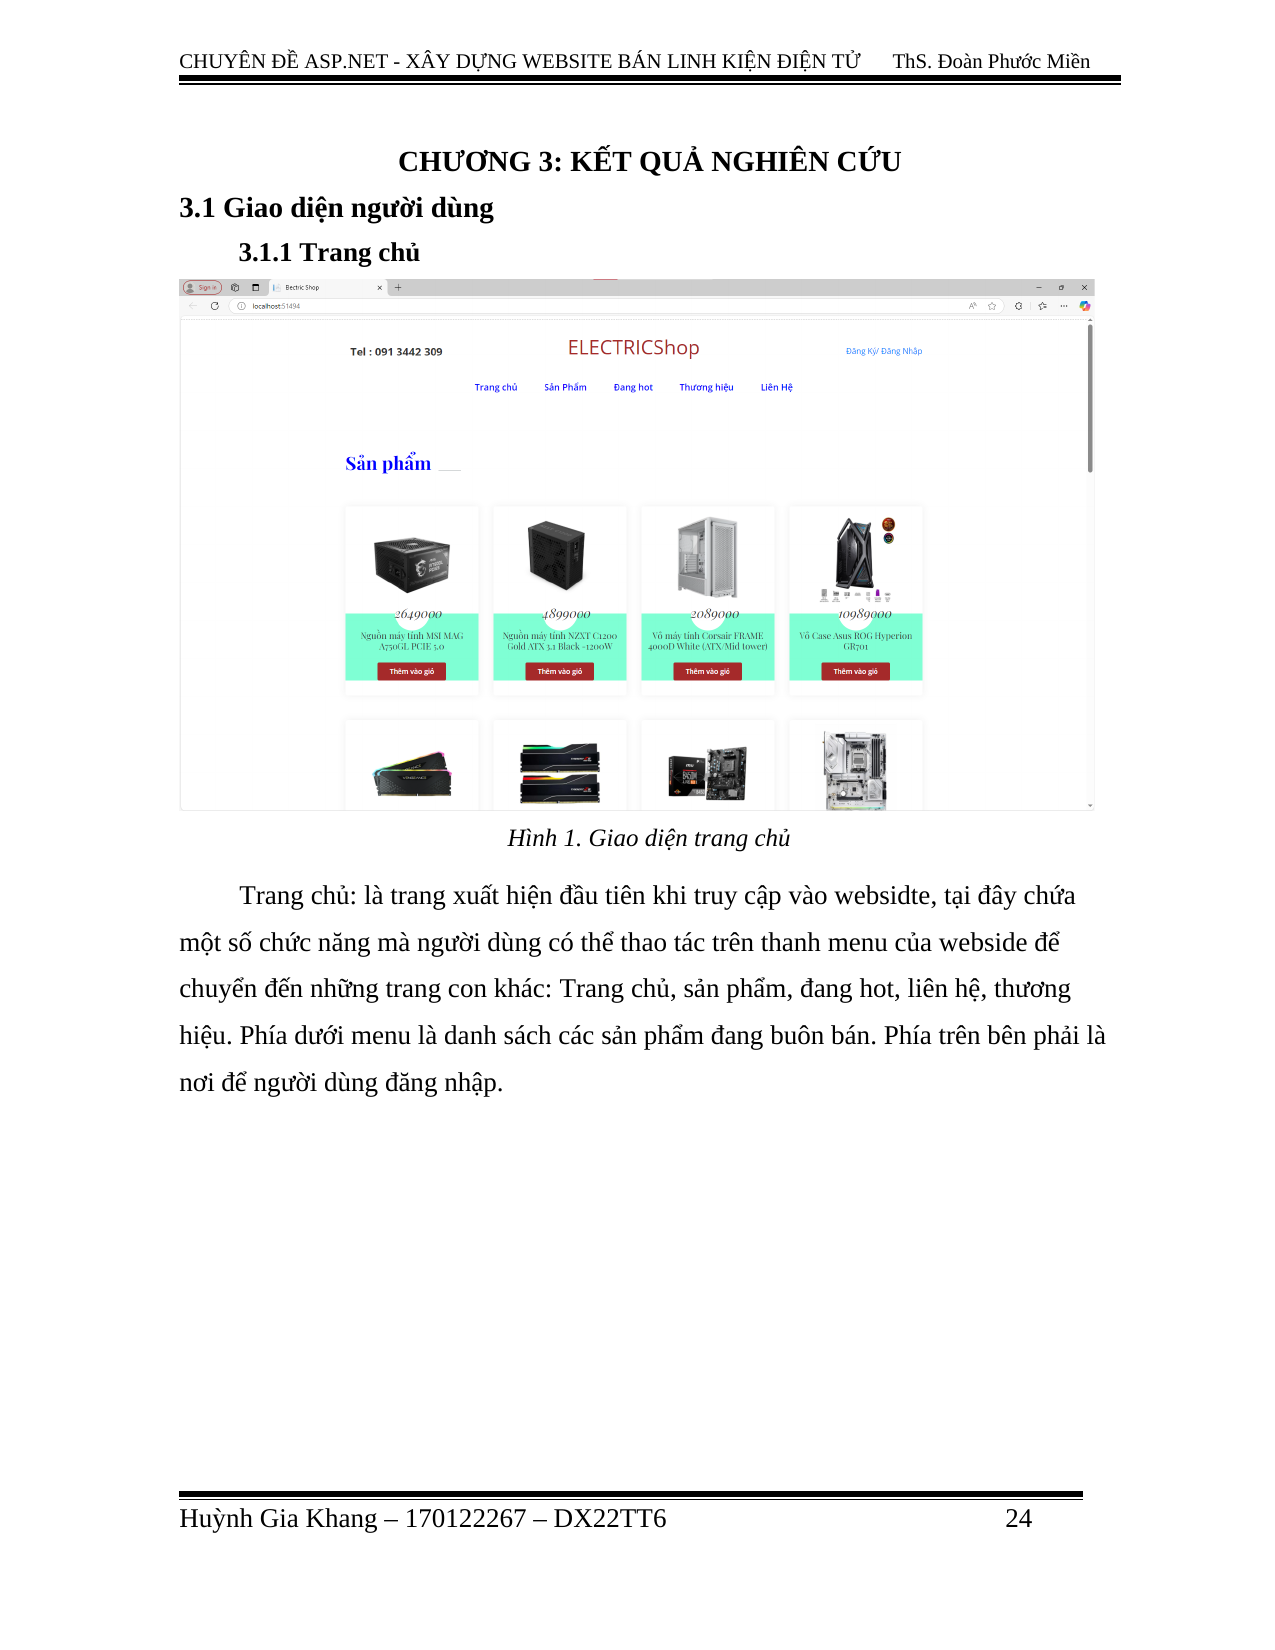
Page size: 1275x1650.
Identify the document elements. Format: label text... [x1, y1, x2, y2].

picture [179, 279, 1095, 811]
text Trang chủ: là trang xuất hiện đầu tiên khi truy cập vào websidte, tại đây chứa một số chức năng mà người dùng có thể thao tác trên thanh menu của webside để chuyển đến những trang con khác: Trang chủ, sản phẩm, đang hot, liên hệ, thương hiệu. Phía dưới menu là danh sách các sản phẩm đang buôn bán. Phía trên bên phải là nơi để người dùng đăng nhập. [179, 879, 1121, 1097]
subtitle 3.1 Giao diện người dùng [179, 190, 1121, 223]
subtitle CHƯƠNG 3: KẾT QUẢ NGHIÊN CỨU [179, 144, 1121, 177]
subtitle 3.1.1 Trang chủ [238, 236, 1121, 267]
text Hình 1. Giao diện trang chủ [179, 823, 1121, 852]
